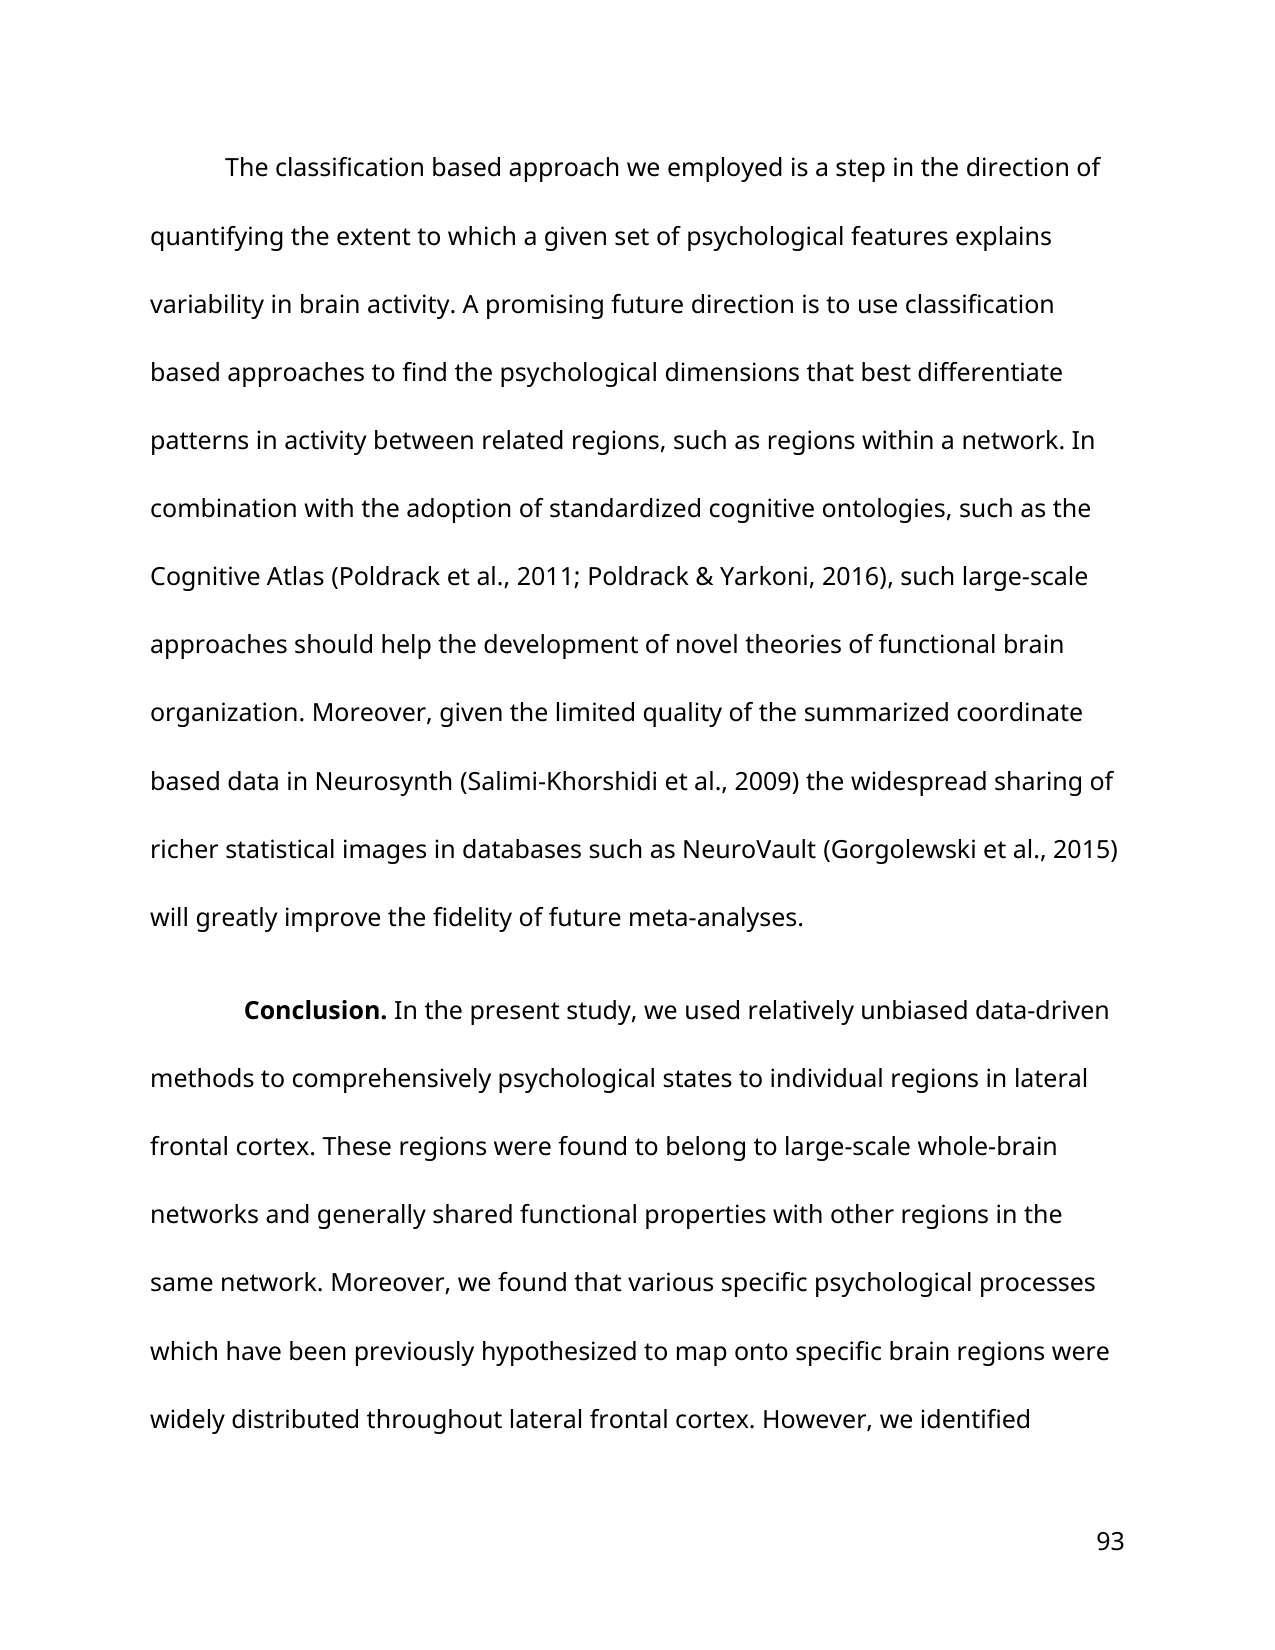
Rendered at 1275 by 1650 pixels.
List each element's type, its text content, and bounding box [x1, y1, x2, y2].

text The classification based approach we employed is a step in the direction of quantifying the extent to which a given set of psychological features explains variability in brain activity. A promising future direction is to use classification based approaches to find the psychological dimensions that best differentiate patterns in activity between related regions, such as regions within a network. In combination with the adoption of standardized cognitive ontologies, such as the Cognitive Atlas (Poldrack et al., 2011; Poldrack & Yarkoni, 2016), such large-scale approaches should help the development of novel theories of functional brain organization. Moreover, given the limited quality of the summarized coordinate based data in Neurosynth (Salimi-Khorshidi et al., 2009) the widespread sharing of richer statistical images in databases such as NeuroVault (Gorgolewski et al., 2015) will greatly improve the fidelity of future meta-analyses. [150, 150, 1125, 933]
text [150, 992, 1125, 1435]
